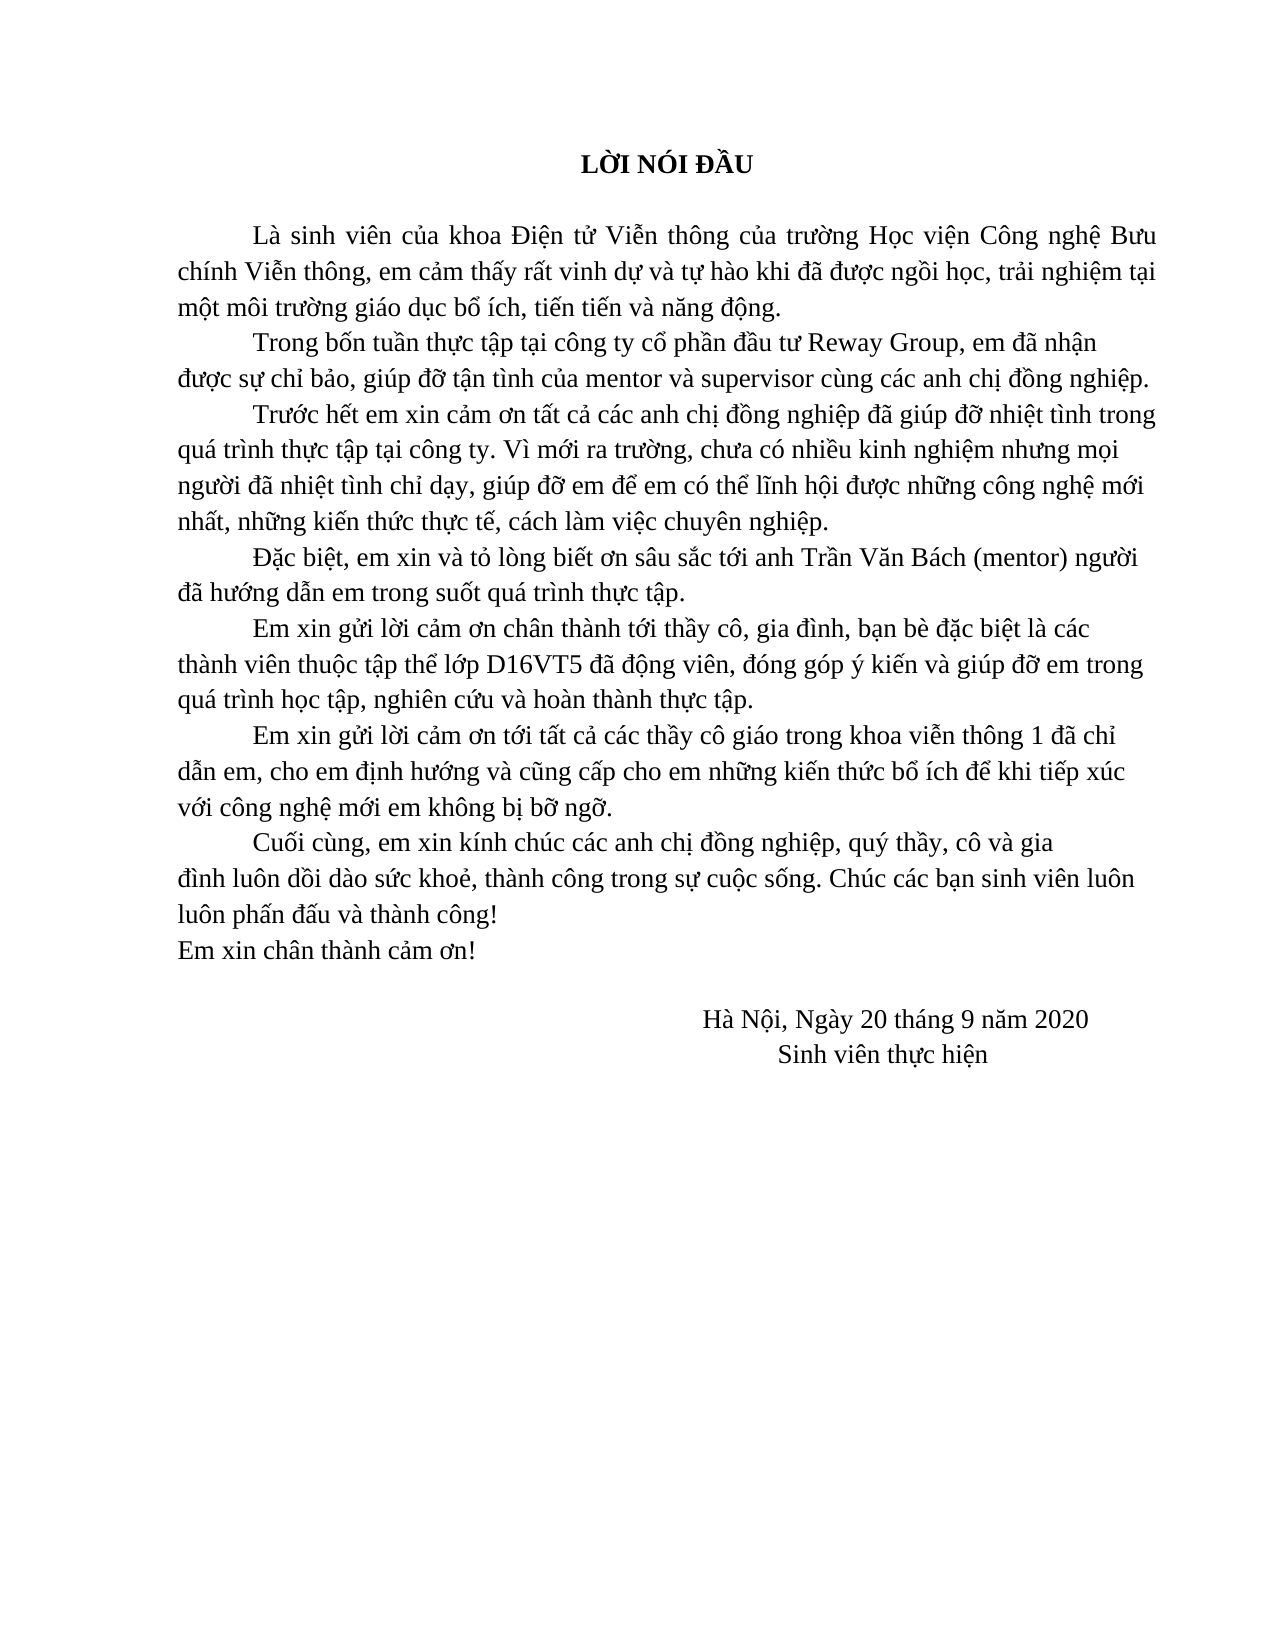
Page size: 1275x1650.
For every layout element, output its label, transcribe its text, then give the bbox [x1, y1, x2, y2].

text Đặc biệt, em xin và tỏ lòng biết ơn sâu sắc tới anh Trần Văn Bách (mentor) người đã hướng dẫn em trong suốt quá trình thực tập. [177, 541, 1157, 608]
text luôn phấn đấu và thành công! [177, 898, 1157, 929]
text Em xin chân thành cảm ơn! [177, 934, 1157, 965]
text Sinh viên thực hiện [177, 1038, 1157, 1070]
text đình luôn dồi dào sức khoẻ, thành công trong sự cuộc sống. Chúc các bạn sinh viên luôn [177, 862, 1157, 893]
text Em xin gửi lời cảm ơn tới tất cả các thầy cô giáo trong khoa viễn thông 1 đã chỉ dẫn em, cho em định hướng và cũng cấp cho em những kiến thức bổ ích để khi tiếp xúc với công nghệ mới em không bị bỡ ngỡ. [177, 719, 1157, 822]
text Trong bốn tuần thực tập tại công ty cổ phần đầu tư Reway Group, em đã nhận được sự chỉ bảo, giúp đỡ tận tình của mentor và supervisor cùng các anh chị đồng nghiệp. [177, 326, 1157, 393]
text LỜI NÓI ĐẦU [177, 148, 1157, 179]
text Hà Nội, Ngày 20 tháng 9 năm 2020 [627, 1003, 1157, 1034]
text Em xin gửi lời cảm ơn chân thành tới thầy cô, gia đình, bạn bè đặc biệt là các thành viên thuộc tập thể lớp D16VT5 đã động viên, đóng góp ý kiến và giúp đỡ em trong quá trình học tập, nghiên cứu và hoàn thành thực tập. [177, 612, 1157, 715]
text Là sinh viên của khoa Điện tử Viễn thông của trường Học viện Công nghệ Bưu chính Viễn thông, em cảm thấy rất vinh dự và tự hào khi đã được ngồi học, trải nghiệm tại một môi trường giáo dục bổ ích, tiến tiến và năng động. [177, 219, 1157, 322]
text Trước hết em xin cảm ơn tất cả các anh chị đồng nghiệp đã giúp đỡ nhiệt tình trong quá trình thực tập tại công ty. Vì mới ra trường, chưa có nhiều kinh nghiệm nhưng mọi người đã nhiệt tình chỉ dạy, giúp đỡ em để em có thể lĩnh hội được những công nghệ mới nhất, những kiến thức thực tế, cách làm việc chuyên nghiệp. [177, 398, 1157, 536]
text Cuối cùng, em xin kính chúc các anh chị đồng nghiệp, quý thầy, cô và gia [177, 827, 1157, 858]
